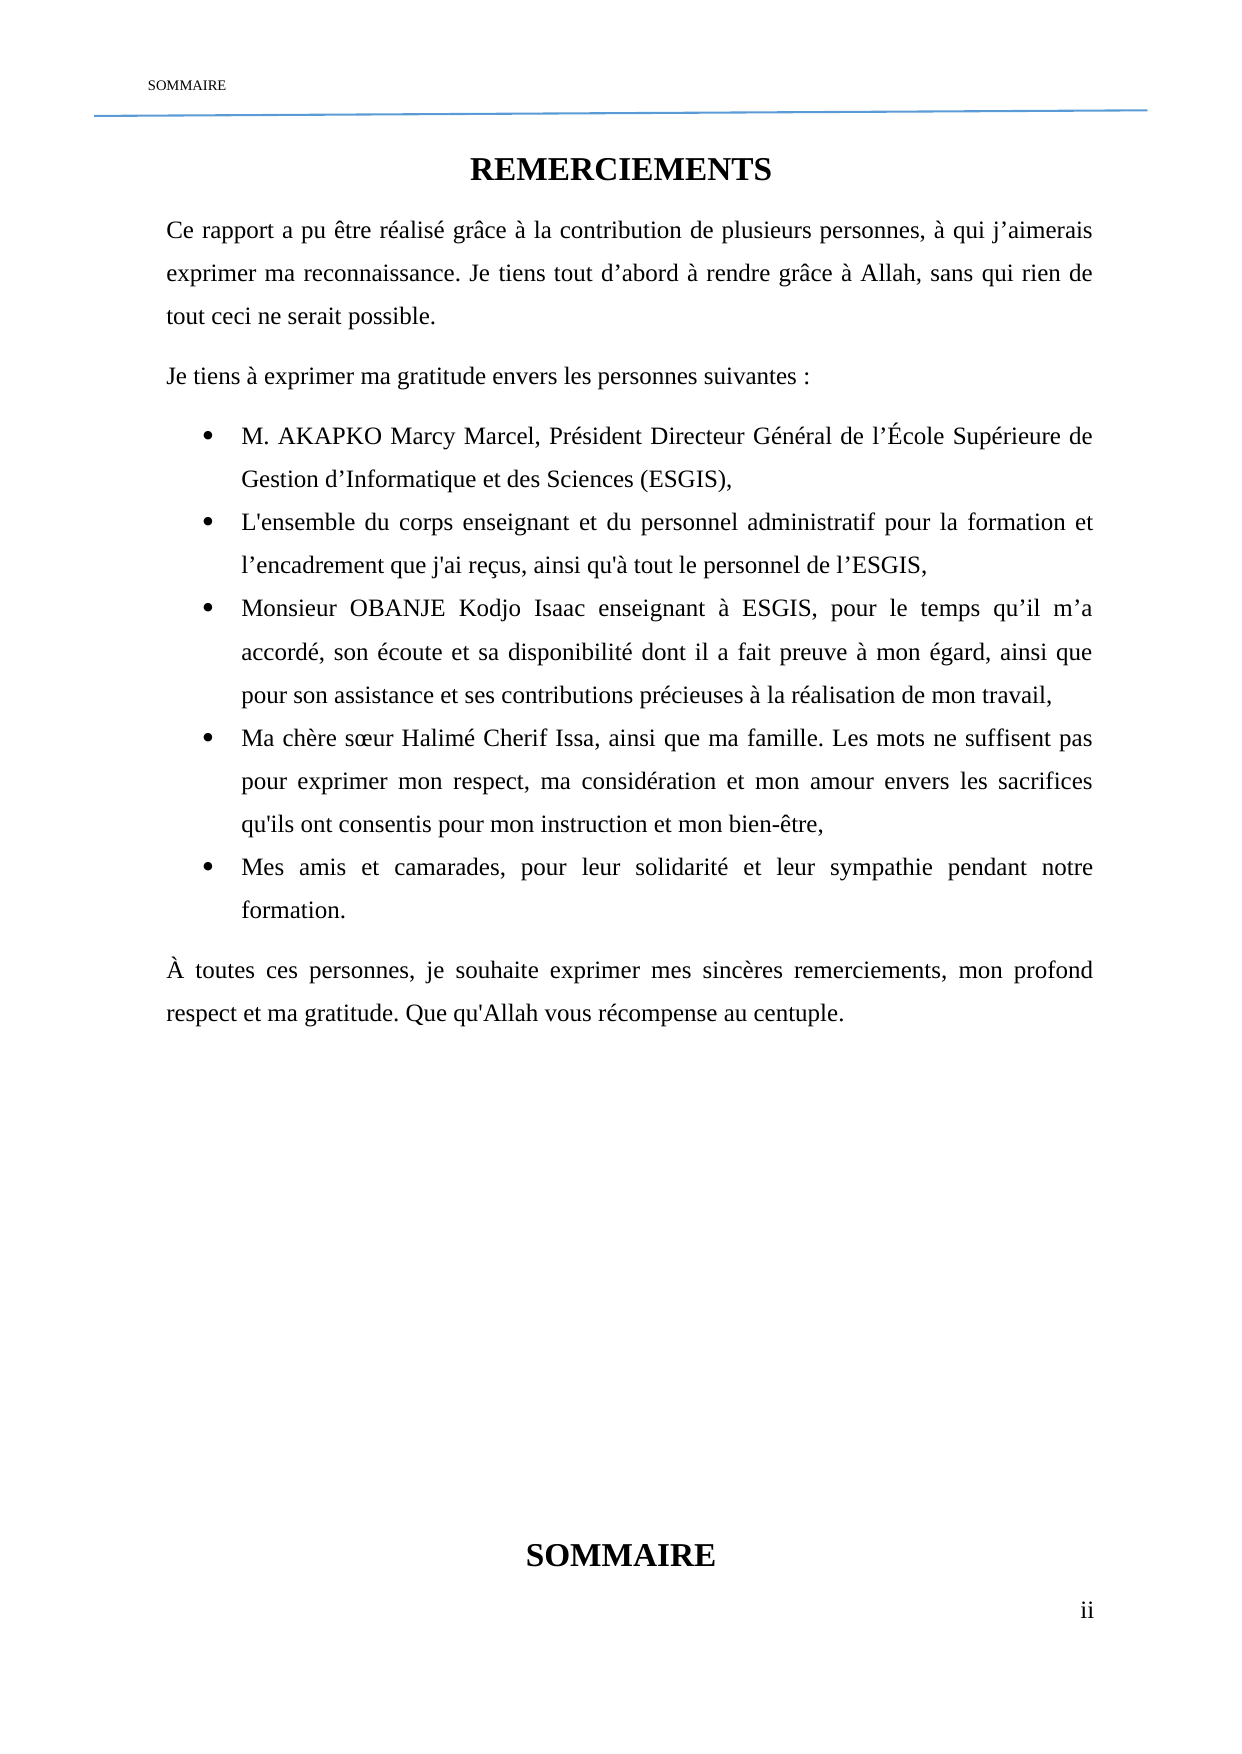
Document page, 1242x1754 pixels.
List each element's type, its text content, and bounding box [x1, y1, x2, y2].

list M. AKAPKO Marcy Marcel, Président Directeur Général de l’École Supérieure de Gestion d’Informatique et des Sciences (ESGIS), [203, 421, 1094, 493]
list Monsieur OBANJE Kodjo Isaac enseignant à ESGIS, pour le temps qu’il m’a accordé, son écoute et sa disponibilité dont il a fait preuve à mon égard, ainsi que pour son assistance et ses contributions précieuses à la réalisation de mon travail, [203, 593, 1094, 708]
list L'ensemble du corps enseignant et du personnel administratif pour la formation et l’encadrement que j'ai reçus, ainsi qu'à tout le personnel de l’ESGIS, [203, 507, 1094, 579]
subtitle SOMMAIRE [148, 1535, 1094, 1574]
list Ma chère sœur Halimé Cherif Issa, ainsi que ma famille. Les mots ne suffisent pas pour exprimer mon respect, ma considération et mon amour envers les sacrifices qu'ils ont consentis pour mon instruction et mon bien-être, [203, 723, 1094, 838]
subtitle REMERCIEMENTS [148, 149, 1094, 187]
text Ce rapport a pu être réalisé grâce à la contribution de plusieurs personnes, à qui j’aimerais exprimer ma reconnaissance. Je tiens tout d’abord à rendre grâce à Allah, sans qui rien de tout ceci ne serait possible. [166, 215, 1094, 330]
text Je tiens à exprimer ma gratitude envers les personnes suivantes : [166, 361, 1094, 390]
text À toutes ces personnes, je souhaite exprimer mes sincères remerciements, mon profond respect et ma gratitude. Que qu'Allah vous récompense au centuple. [166, 955, 1094, 1027]
list Mes amis et camarades, pour leur solidarité et leur sympathie pendant notre formation. [203, 852, 1094, 924]
